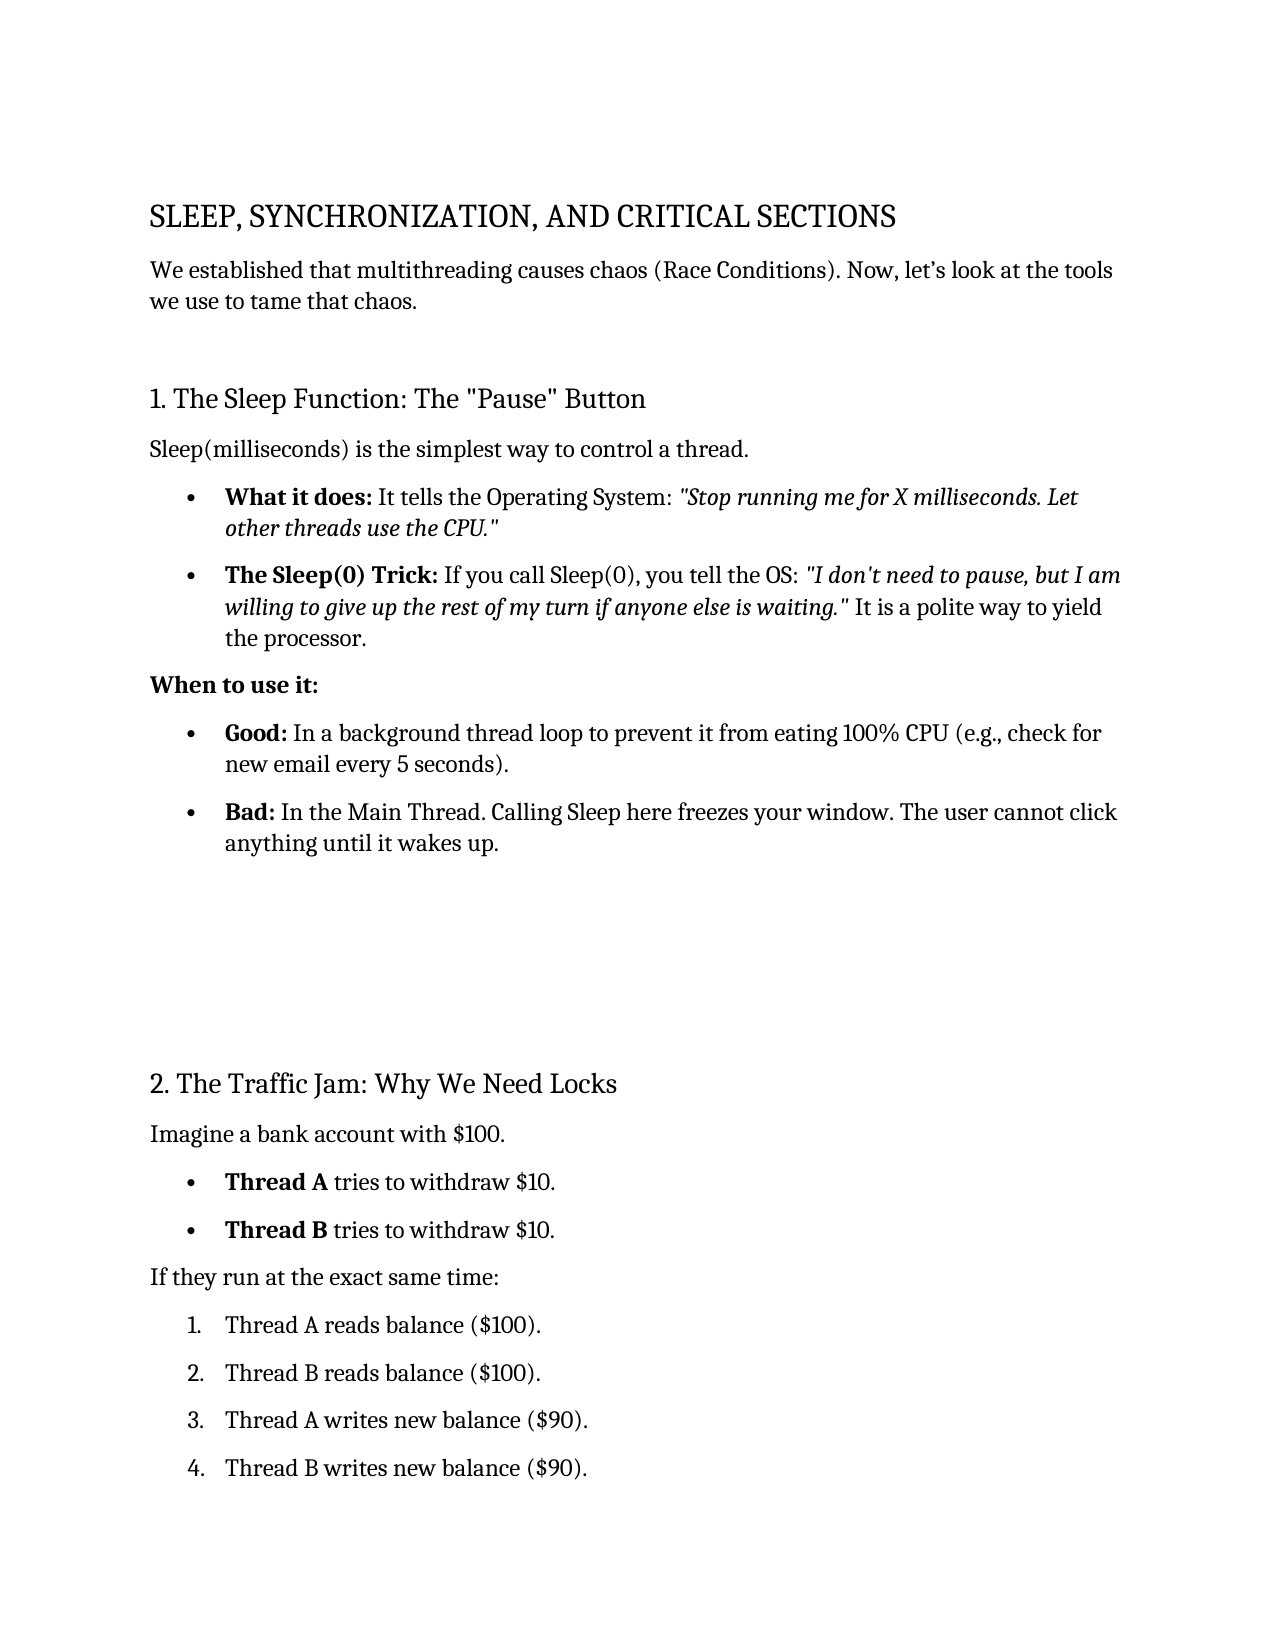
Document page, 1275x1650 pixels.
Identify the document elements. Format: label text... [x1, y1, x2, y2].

text If they run at the exact same time: [150, 1263, 1125, 1292]
list Thread A reads balance ($100). [187, 1311, 1125, 1340]
list What it does: It tells the Operating System: "Stop running me for X milliseconds. Let other threads use the CPU." [187, 483, 1125, 542]
text Sleep(milliseconds) is the simplest way to control a thread. [150, 435, 1125, 464]
text Imagine a bank account with $100. [150, 1120, 1125, 1149]
list Bad: In the Main Thread. Calling Sleep here freezes your window. The user cannot click anything until it wakes up. [187, 798, 1125, 857]
text 1. The Sleep Function: The "Pause" Button [150, 382, 1125, 416]
text We established that multithreading causes chaos (Race Conditions). Now, let’s look at the tools we use to tame that chaos. [150, 256, 1125, 316]
list The Sleep(0) Trick: If you call Sleep(0), you tell the OS: "I don't need to pause, but I am willing to give up the rest of my turn if anyone else is waiting." It is a polite way to yield the processor. [187, 561, 1125, 652]
text When to use it: [150, 671, 1125, 700]
list Thread A tries to withdraw $10. [187, 1168, 1125, 1197]
text SLEEP, SYNCHRONIZATION, AND CRITICAL SECTIONS [150, 198, 1125, 236]
text 2. The Traffic Jam: Why We Need Locks [150, 1067, 1125, 1101]
list Thread B reads balance ($100). [187, 1359, 1125, 1387]
list Thread B writes new balance ($90). [187, 1454, 1125, 1483]
list Thread B tries to withdraw $10. [187, 1216, 1125, 1244]
list Good: In a background thread loop to prevent it from eating 100% CPU (e.g., check for new email every 5 seconds). [187, 719, 1125, 779]
list Thread A writes new balance ($90). [187, 1406, 1125, 1435]
